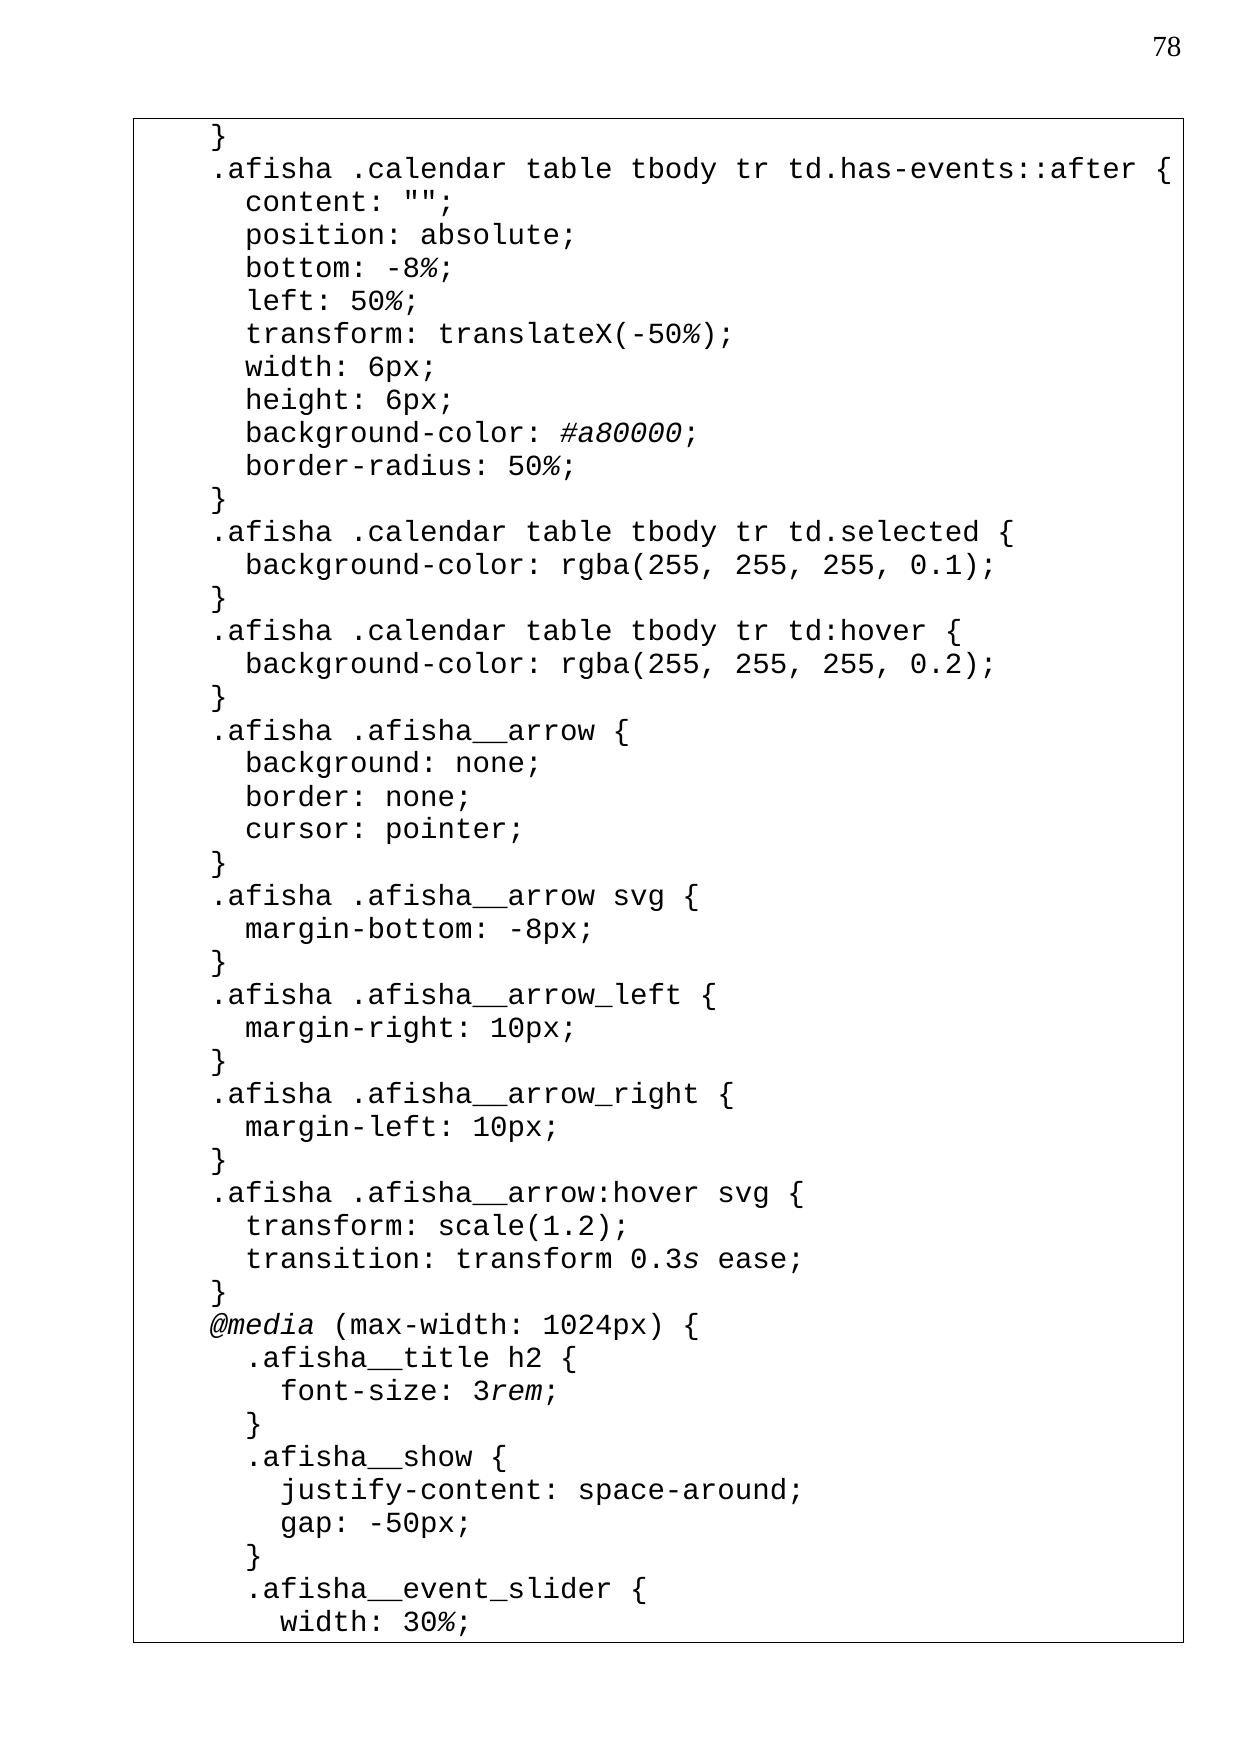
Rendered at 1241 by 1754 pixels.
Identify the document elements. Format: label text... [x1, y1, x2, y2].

text left: 50%; [136, 286, 1181, 319]
text width: 30%; [134, 1604, 1183, 1642]
text content: ""; [136, 187, 1181, 220]
text } [136, 1541, 1181, 1574]
text } [136, 1145, 1181, 1178]
text .afisha .afisha__arrow_left { [136, 980, 1181, 1013]
text .afisha .afisha__arrow svg { [136, 881, 1181, 914]
text } [136, 1046, 1181, 1079]
text .afisha .afisha__arrow { [136, 716, 1181, 749]
text .afisha .afisha__arrow:hover svg { [136, 1178, 1181, 1211]
text transform: scale(1.2); [136, 1211, 1181, 1244]
text } [136, 683, 1181, 716]
text position: absolute; [136, 220, 1181, 253]
text margin-left: 10px; [136, 1112, 1181, 1145]
text background-color: rgba(255, 255, 255, 0.2); [136, 649, 1181, 683]
text } [134, 119, 1183, 154]
text cursor: pointer; [136, 815, 1181, 848]
text background: none; [136, 749, 1181, 782]
text } [136, 1409, 1181, 1442]
text border-radius: 50%; [136, 451, 1181, 484]
text @media (max-width: 1024px) { [136, 1310, 1181, 1343]
text width: 6px; [136, 352, 1181, 385]
text gap: -50px; [136, 1508, 1181, 1541]
text border: none; [136, 782, 1181, 815]
text .afisha .calendar table tbody tr td.has-events::after { [136, 154, 1181, 187]
text .afisha .calendar table tbody tr td.selected { [136, 517, 1181, 551]
text background-color: rgba(255, 255, 255, 0.1); [136, 551, 1181, 583]
text margin-right: 10px; [136, 1013, 1181, 1046]
text bottom: -8%; [136, 253, 1181, 286]
text } [136, 848, 1181, 881]
text background-color: #a80000; [136, 418, 1181, 451]
text .afisha__event_slider { [136, 1574, 1181, 1604]
text .afisha__title h2 { [136, 1343, 1181, 1376]
text transition: transform 0.3s ease; [136, 1244, 1181, 1277]
text transform: translateX(-50%); [136, 319, 1181, 352]
text .afisha .afisha__arrow_right { [136, 1079, 1181, 1112]
text font-size: 3rem; [136, 1376, 1181, 1409]
text } [136, 583, 1181, 617]
text justify-content: space-around; [136, 1475, 1181, 1508]
text } [136, 1277, 1181, 1310]
text margin-bottom: -8px; [136, 914, 1181, 947]
text } [136, 484, 1181, 517]
text .afisha__show { [136, 1442, 1181, 1475]
text } [136, 947, 1181, 980]
text .afisha .calendar table tbody tr td:hover { [136, 617, 1181, 649]
text height: 6px; [136, 385, 1181, 418]
